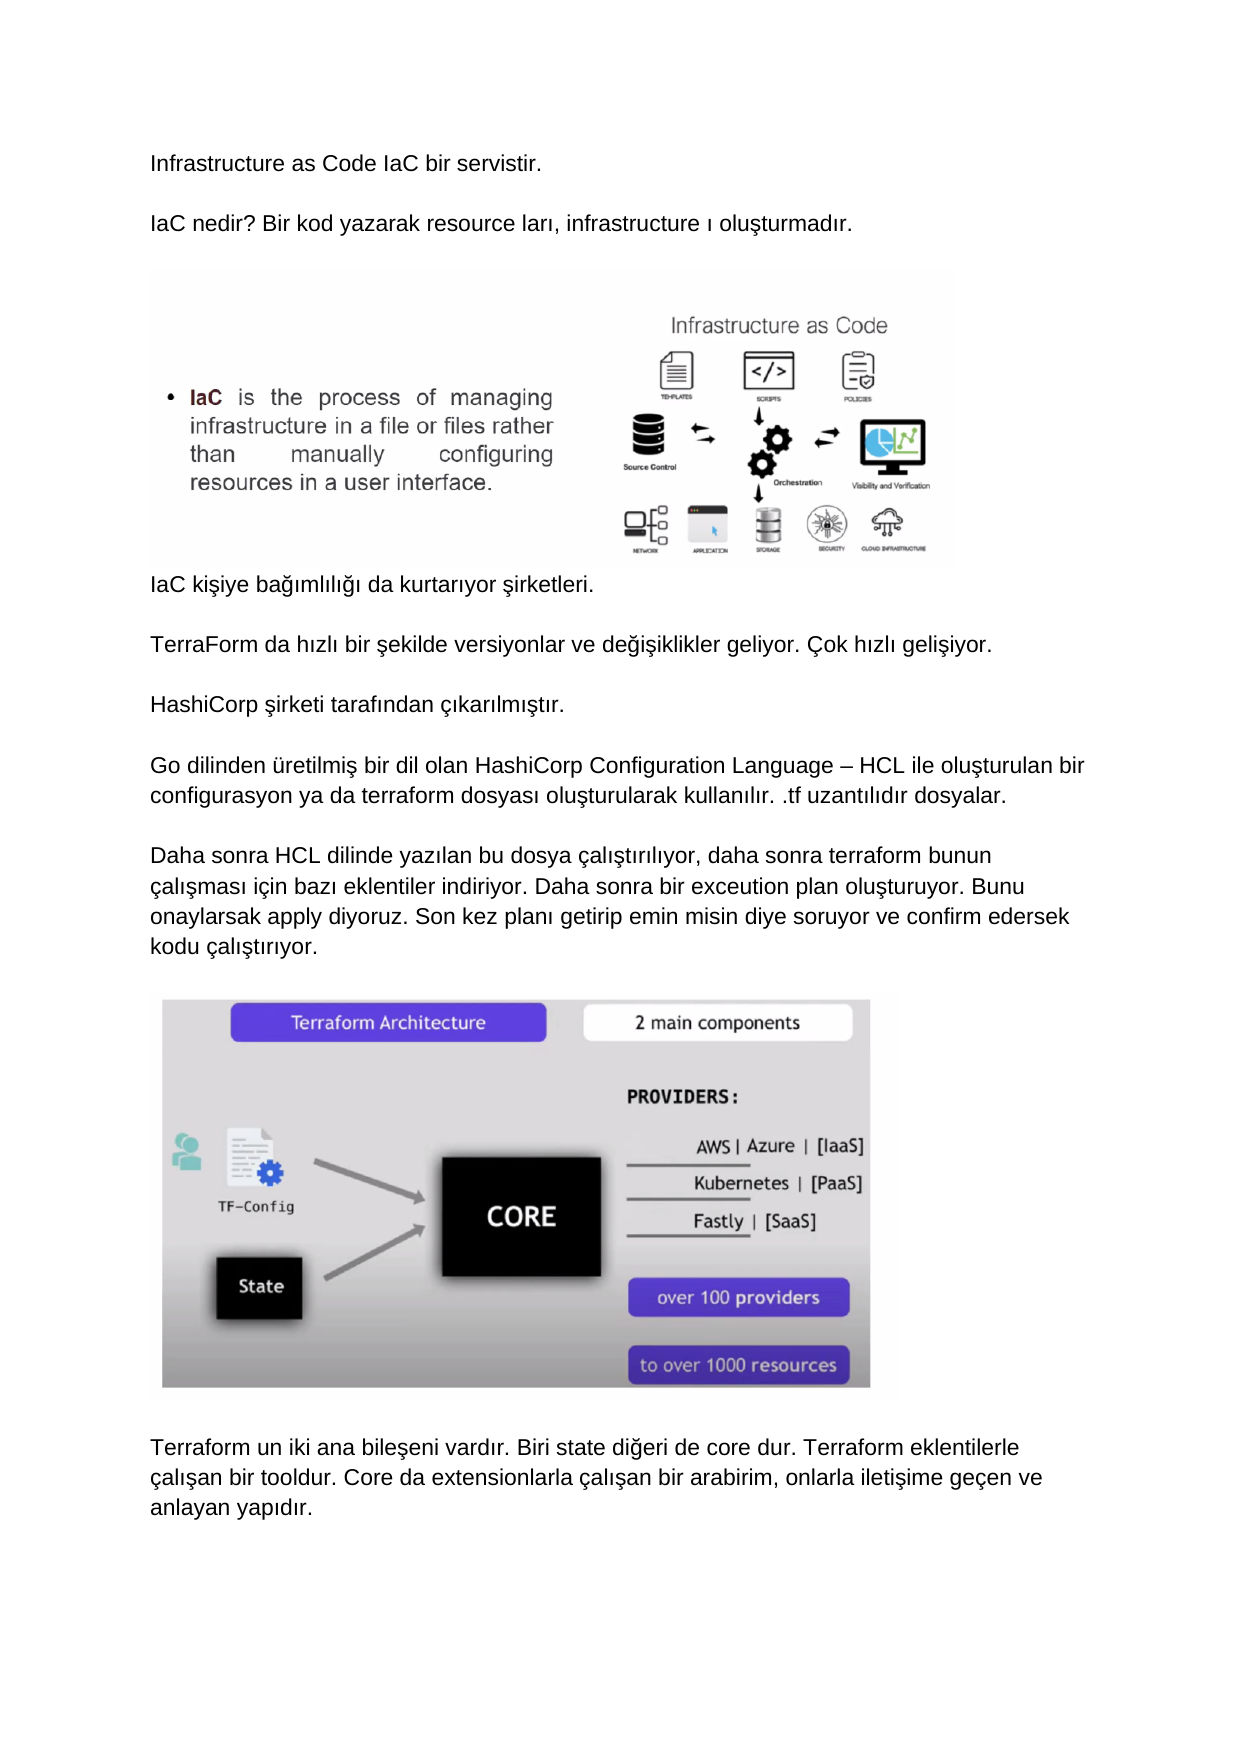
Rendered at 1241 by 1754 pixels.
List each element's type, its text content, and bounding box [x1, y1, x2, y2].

picture [150, 993, 901, 1400]
text Infrastructure as Code IaC bir servistir. [150, 150, 1090, 176]
text Go dilinden üretilmiş bir dil olan HashiCorp Configuration Language – HCL ile oluşturulan bir configurasyon ya da terraform dosyası oluşturularak kullanılır. .tf uzantılıdır dosyalar. [150, 752, 1090, 808]
text Terraform un iki ana bileşeni vardır. Biri state diğeri de core dur. Terraform eklentilerle çalışan bir tooldur. Core da extensionlarla çalışan bir arabirim, onlarla iletişime geçen ve anlayan yapıdır. [150, 1434, 1090, 1521]
text IaC nedir? Bir kod yazarak resource ları, infrastructure ı oluşturmadır. [150, 210, 1090, 237]
picture [150, 270, 955, 567]
text IaC kişiye bağımlılığı da kurtarıyor şirketleri. [150, 571, 1090, 597]
text Daha sonra HCL dilinde yazılan bu dosya çalıştırılıyor, daha sonra terraform bunun çalışması için bazı eklentiler indiriyor. Daha sonra bir exceution plan oluşturuyor. Bunu onaylarsak apply diyoruz. Son kez planı getirip emin misin diye soruyor ve confirm edersek kodu çalıştırıyor. [150, 842, 1090, 959]
text HashiCorp şirketi tarafından çıkarılmıştır. [150, 691, 1090, 718]
text TerraForm da hızlı bir şekilde versiyonlar ve değişiklikler geliyor. Çok hızlı gelişiyor. [150, 631, 1090, 657]
